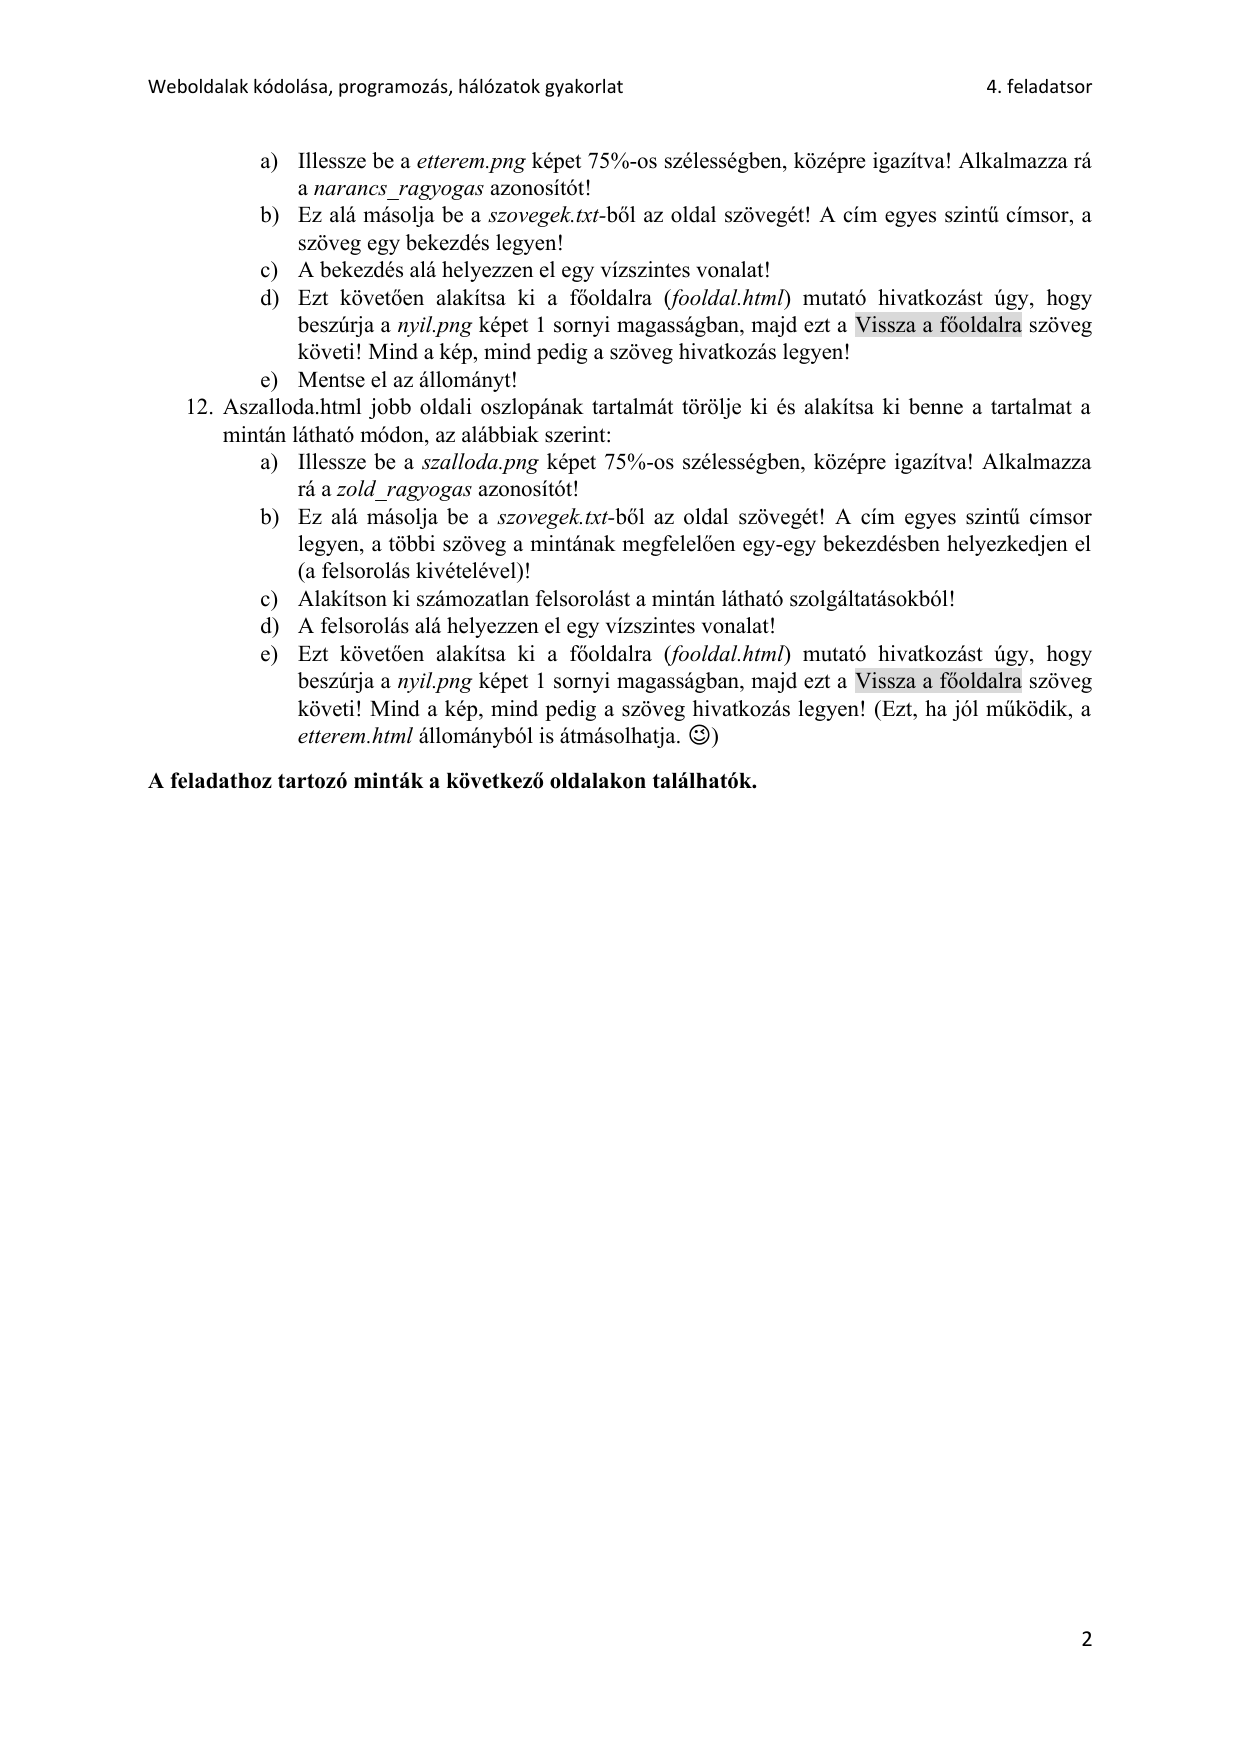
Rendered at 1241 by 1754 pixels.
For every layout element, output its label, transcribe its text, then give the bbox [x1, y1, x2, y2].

list Alakítson ki számozatlan felsorolást a mintán látható szolgáltatásokból! [260, 586, 1093, 611]
list A bekezdés alá helyezzen el egy vízszintes vonalat! [260, 257, 1093, 283]
list Mentse el az állományt! [260, 367, 1093, 392]
list Illessze be a etterem.png képet 75%-os szélességben, középre igazítva! Alkalmazza rá a narancs_ragyogas azonosítót! [260, 148, 1093, 200]
list Ezt követően alakítsa ki a főoldalra (fooldal.html) mutató hivatkozást úgy, hogy beszúrja a nyil.png képet 1 sornyi magasságban, majd ezt a Vissza a főoldalra szöveg követi! Mind a kép, mind pedig a szöveg hivatkozás legyen! (Ezt, ha jól működik, a etterem.html állományból is átmásolhatja. 😉) [260, 641, 1093, 749]
list Ezt követően alakítsa ki a főoldalra (fooldal.html) mutató hivatkozást úgy, hogy beszúrja a nyil.png képet 1 sornyi magasságban, majd ezt a Vissza a főoldalra szöveg követi! Mind a kép, mind pedig a szöveg hivatkozás legyen! [260, 284, 1093, 365]
list Ez alá másolja be a szovegek.txt-ből az oldal szövegét! A cím egyes szintű címsor legyen, a többi szöveg a mintának megfelelően egy-egy bekezdésben helyezkedjen el (a felsorolás kivételével)! [260, 504, 1093, 584]
list Aszalloda.html jobb oldali oszlopának tartalmát törölje ki és alakítsa ki benne a tartalmat a mintán látható módon, az alábbiak szerint: [185, 394, 1093, 447]
text A feladathoz tartozó minták a következő oldalakon találhatók. [148, 768, 1093, 793]
list Illessze be a szalloda.png képet 75%-os szélességben, középre igazítva! Alkalmazza rá a zold_ragyogas azonosítót! [260, 449, 1093, 502]
list A felsorolás alá helyezzen el egy vízszintes vonalat! [260, 613, 1093, 639]
list Ez alá másolja be a szovegek.txt-ből az oldal szövegét! A cím egyes szintű címsor, a szöveg egy bekezdés legyen! [260, 202, 1093, 255]
